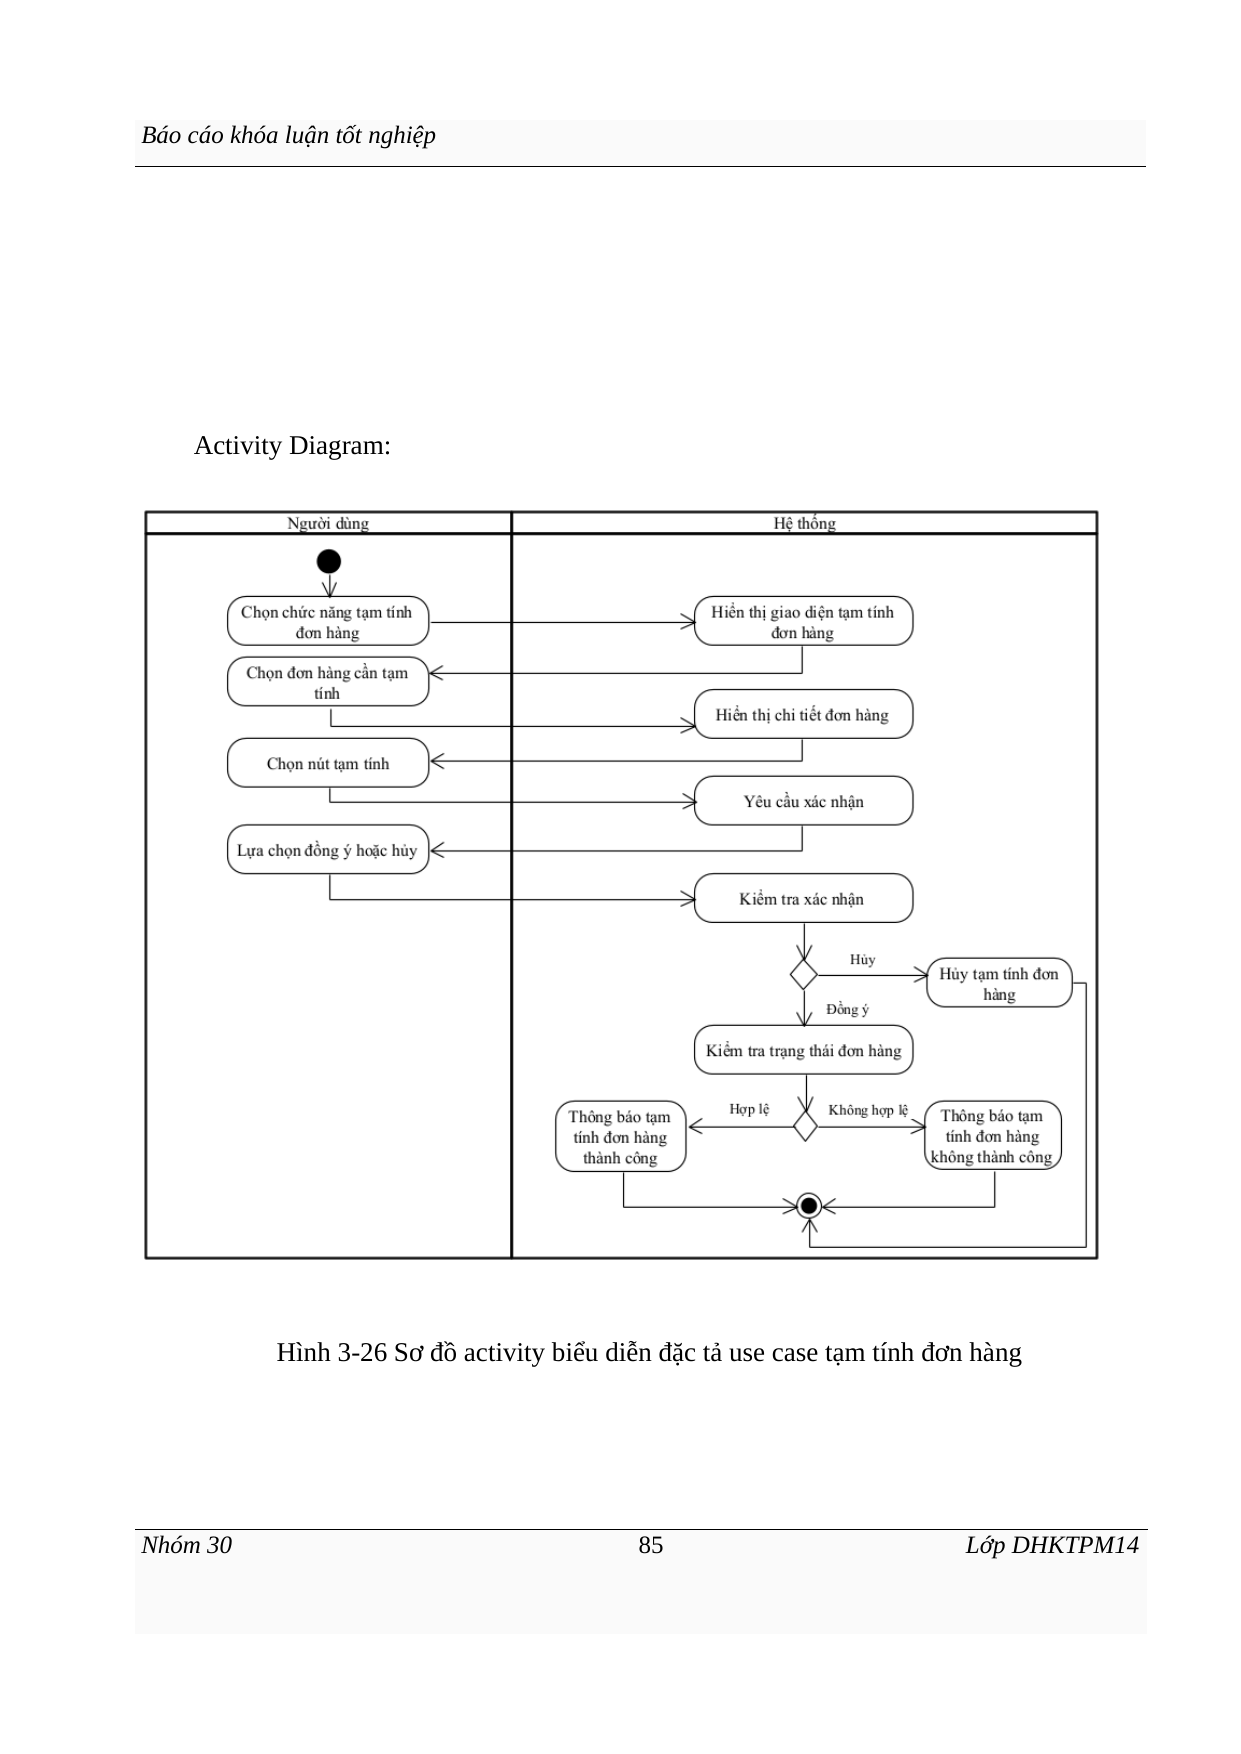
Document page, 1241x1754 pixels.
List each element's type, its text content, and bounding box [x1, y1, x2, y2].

picture [141, 505, 1104, 1262]
text Activity Diagram: [135, 429, 1105, 460]
table_header [135, 476, 1105, 1307]
